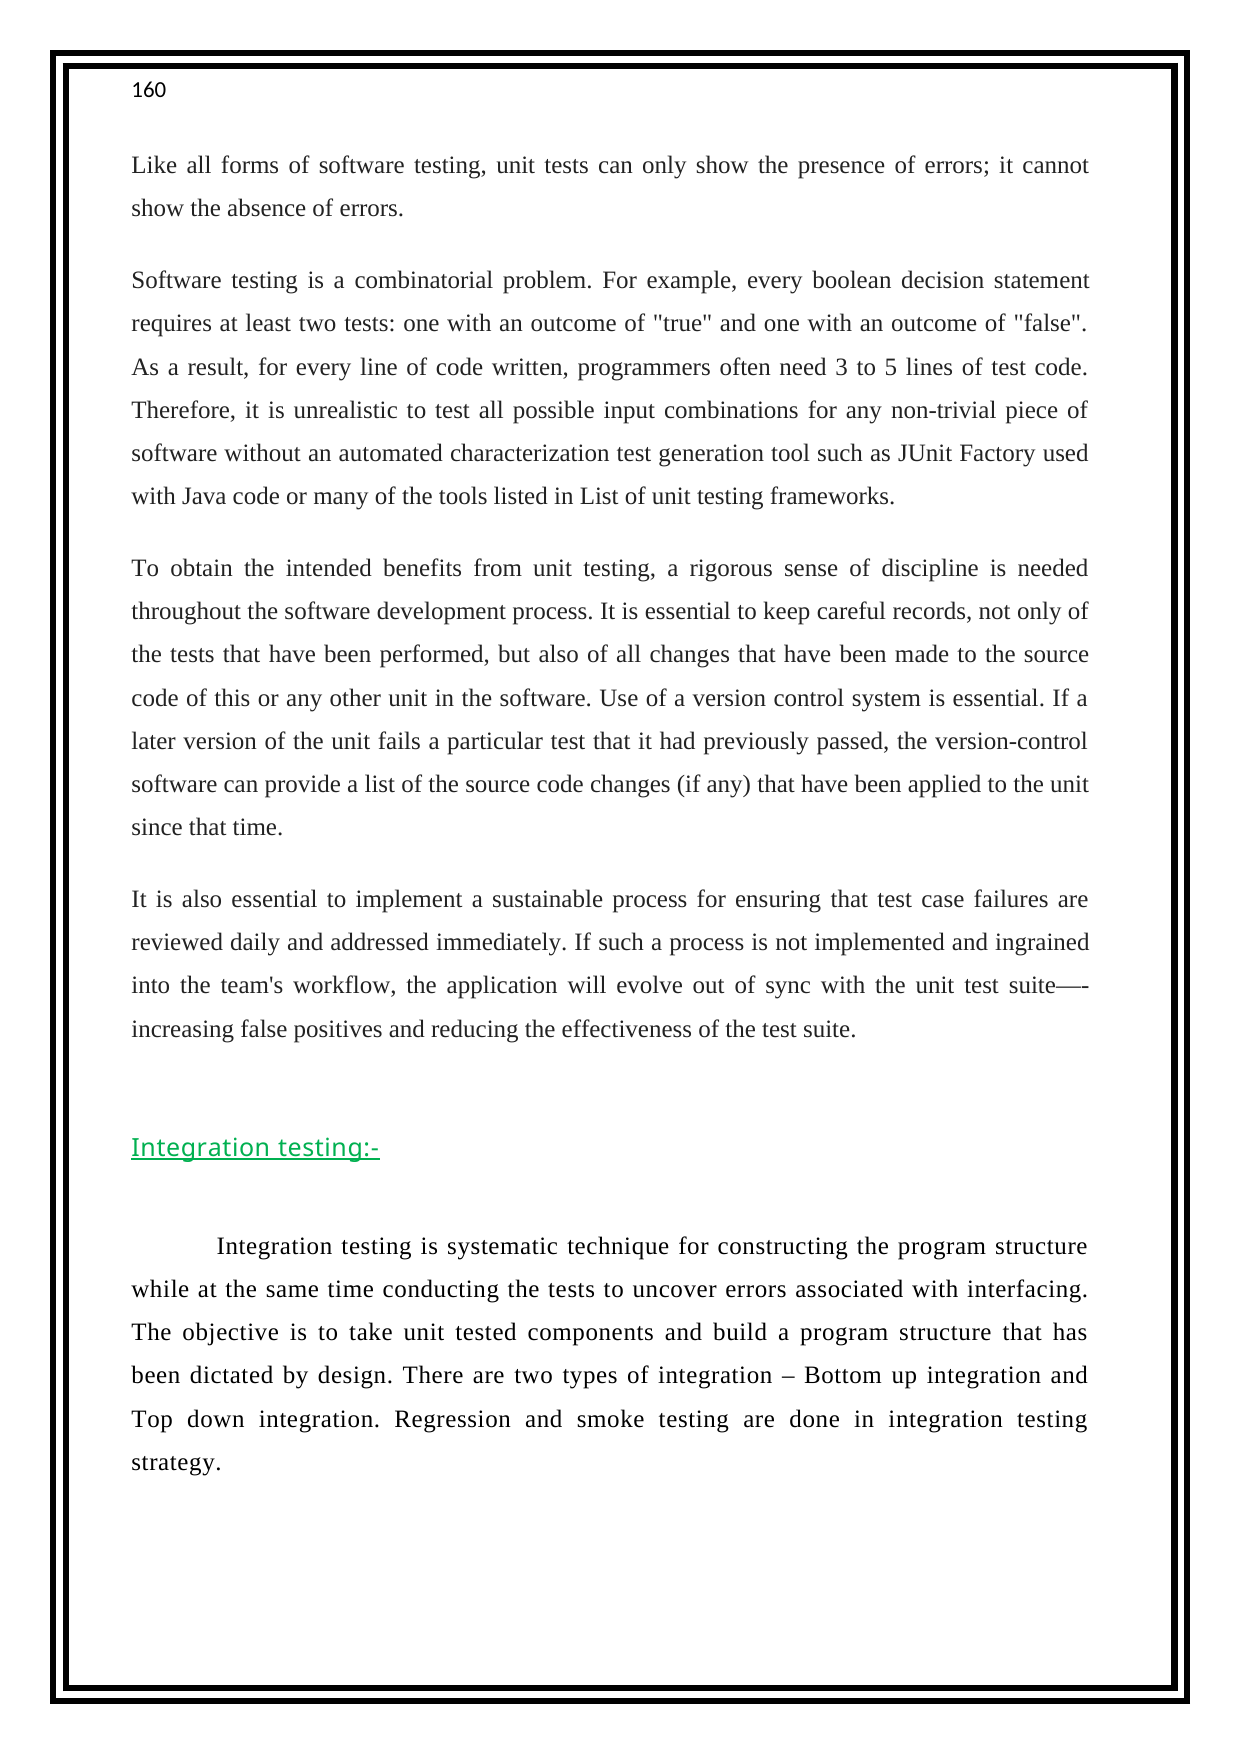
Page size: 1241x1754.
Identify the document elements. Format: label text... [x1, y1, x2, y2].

text Like all forms of software testing, unit tests can only show the presence of errors; it cannot show the absence of errors. [131, 150, 1090, 222]
text Integration testing is systematic technique for constructing the program structure while at the same time conducting the tests to uncover errors associated with interfacing. The objective is to take unit tested components and build a program structure that has been dictated by design. There are two types of integration – Bottom up integration and Top down integration. Regression and smoke testing are done in integration testing strategy. [131, 1231, 1090, 1476]
text It is also essential to implement a sustainable process for ensuring that test case failures are reviewed daily and addressed immediately. If such a process is not implemented and ingrained into the team's workflow, the application will evolve out of sync with the unit test suite—- increasing false positives and reducing the effectiveness of the test suite. [131, 884, 1090, 1042]
text Software testing is a combinatorial problem. For example, every boolean decision statement requires at least two tests: one with an outcome of "true" and one with an outcome of "false". As a result, for every line of code written, programmers often need 3 to 5 lines of test code. Therefore, it is unrealistic to test all possible input combinations for any non-trivial piece of software without an automated characterization test generation tool such as JUnit Factory used with Java code or many of the tools listed in List of unit testing frameworks. [131, 265, 1090, 510]
text Integration testing:- [131, 1129, 1090, 1163]
text To obtain the intended benefits from unit testing, a rigorous sense of discipline is needed throughout the software development process. It is essential to keep careful records, not only of the tests that have been performed, but also of all changes that have been made to the source code of this or any other unit in the software. Use of a version control system is essential. If a later version of the unit fails a particular test that it had previously passed, the version-control software can provide a list of the source code changes (if any) that have been applied to the unit since that time. [131, 553, 1090, 841]
